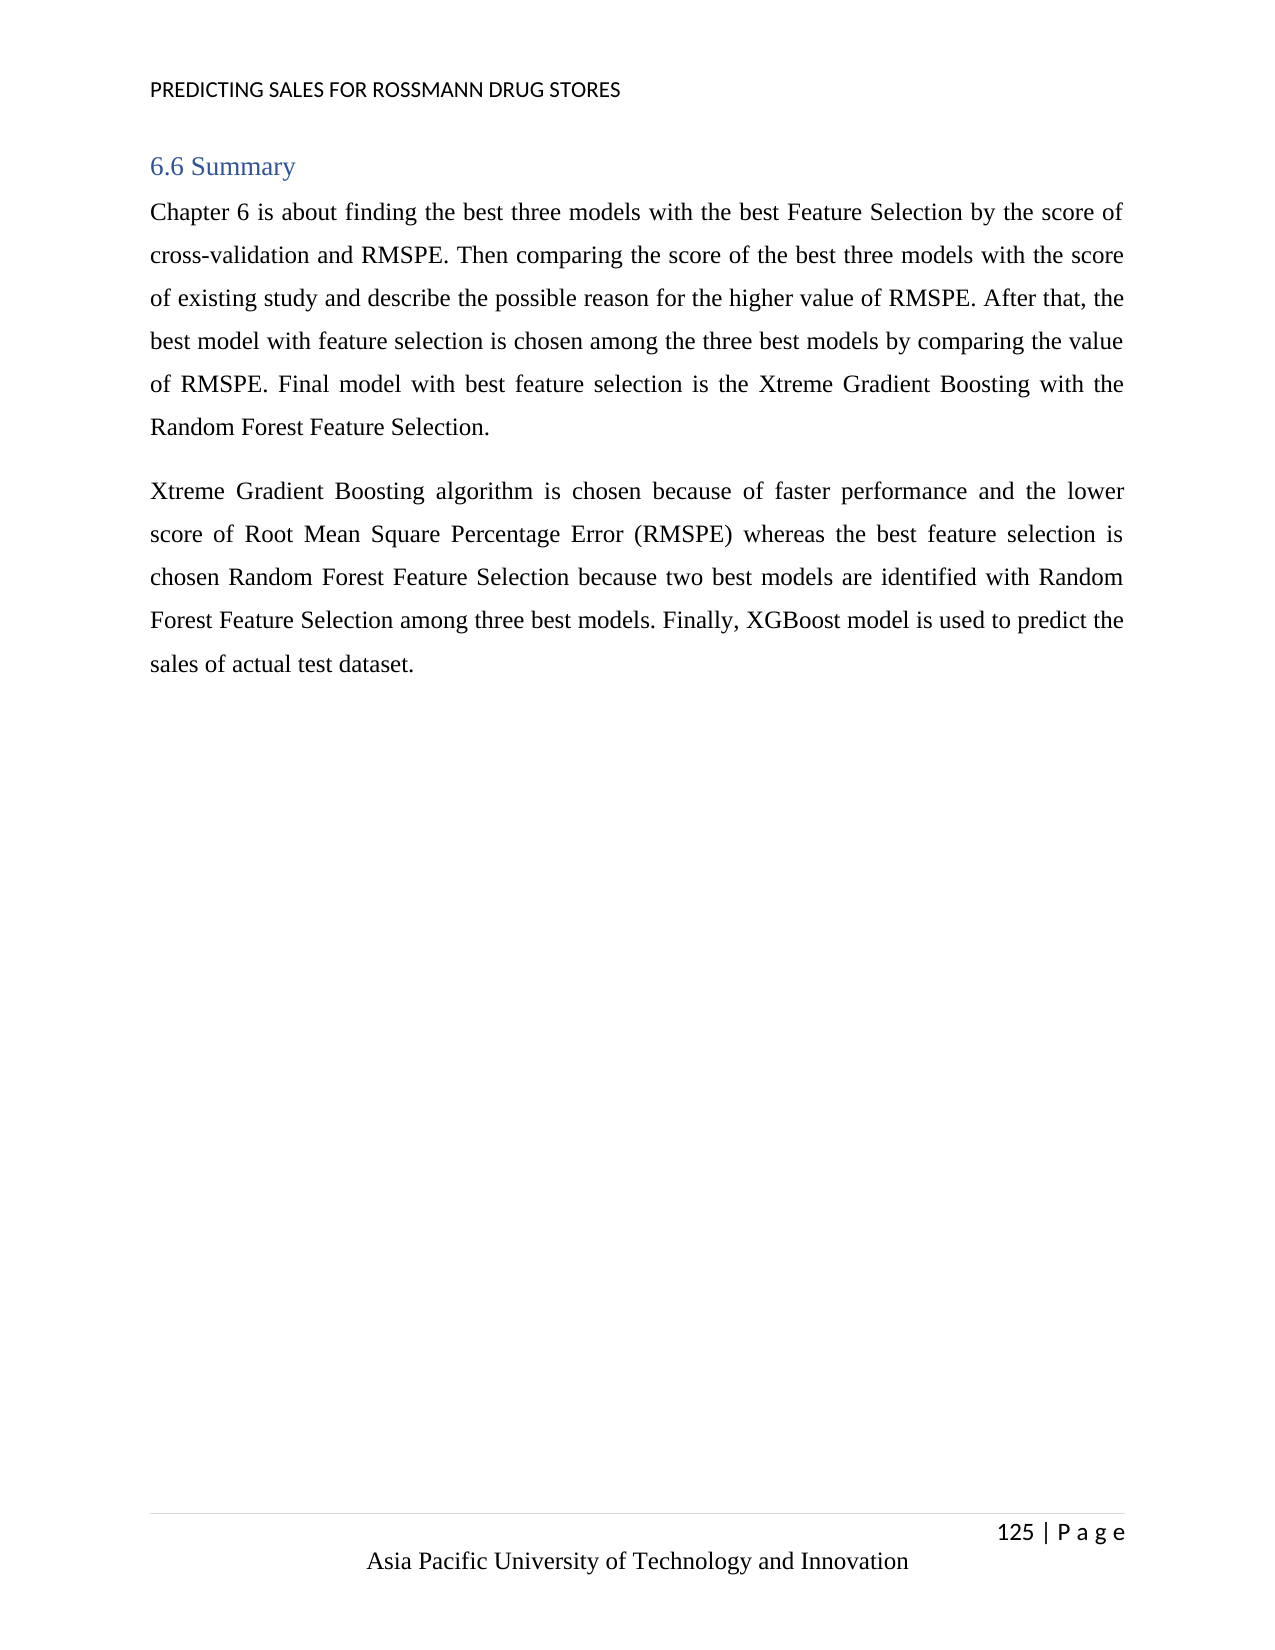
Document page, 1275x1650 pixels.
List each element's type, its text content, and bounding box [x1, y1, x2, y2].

text Chapter 6 is about finding the best three models with the best Feature Selection by the score of cross-validation and RMSPE. Then comparing the score of the best three models with the score of existing study and describe the possible reason for the higher value of RMSPE. After that, the best model with feature selection is chosen among the three best models by comparing the value of RMSPE. Final model with best feature selection is the Xtreme Gradient Boosting with the Random Forest Feature Selection. [150, 197, 1125, 441]
subtitle 6.6 Summary [150, 150, 1125, 181]
text Xtreme Gradient Boosting algorithm is chosen because of faster performance and the lower score of Root Mean Square Percentage Error (RMSPE) whereas the best feature selection is chosen Random Forest Feature Selection because two best models are identified with Random Forest Feature Selection among three best models. Finally, XGBoost model is used to predict the sales of actual test dataset. [150, 476, 1125, 677]
